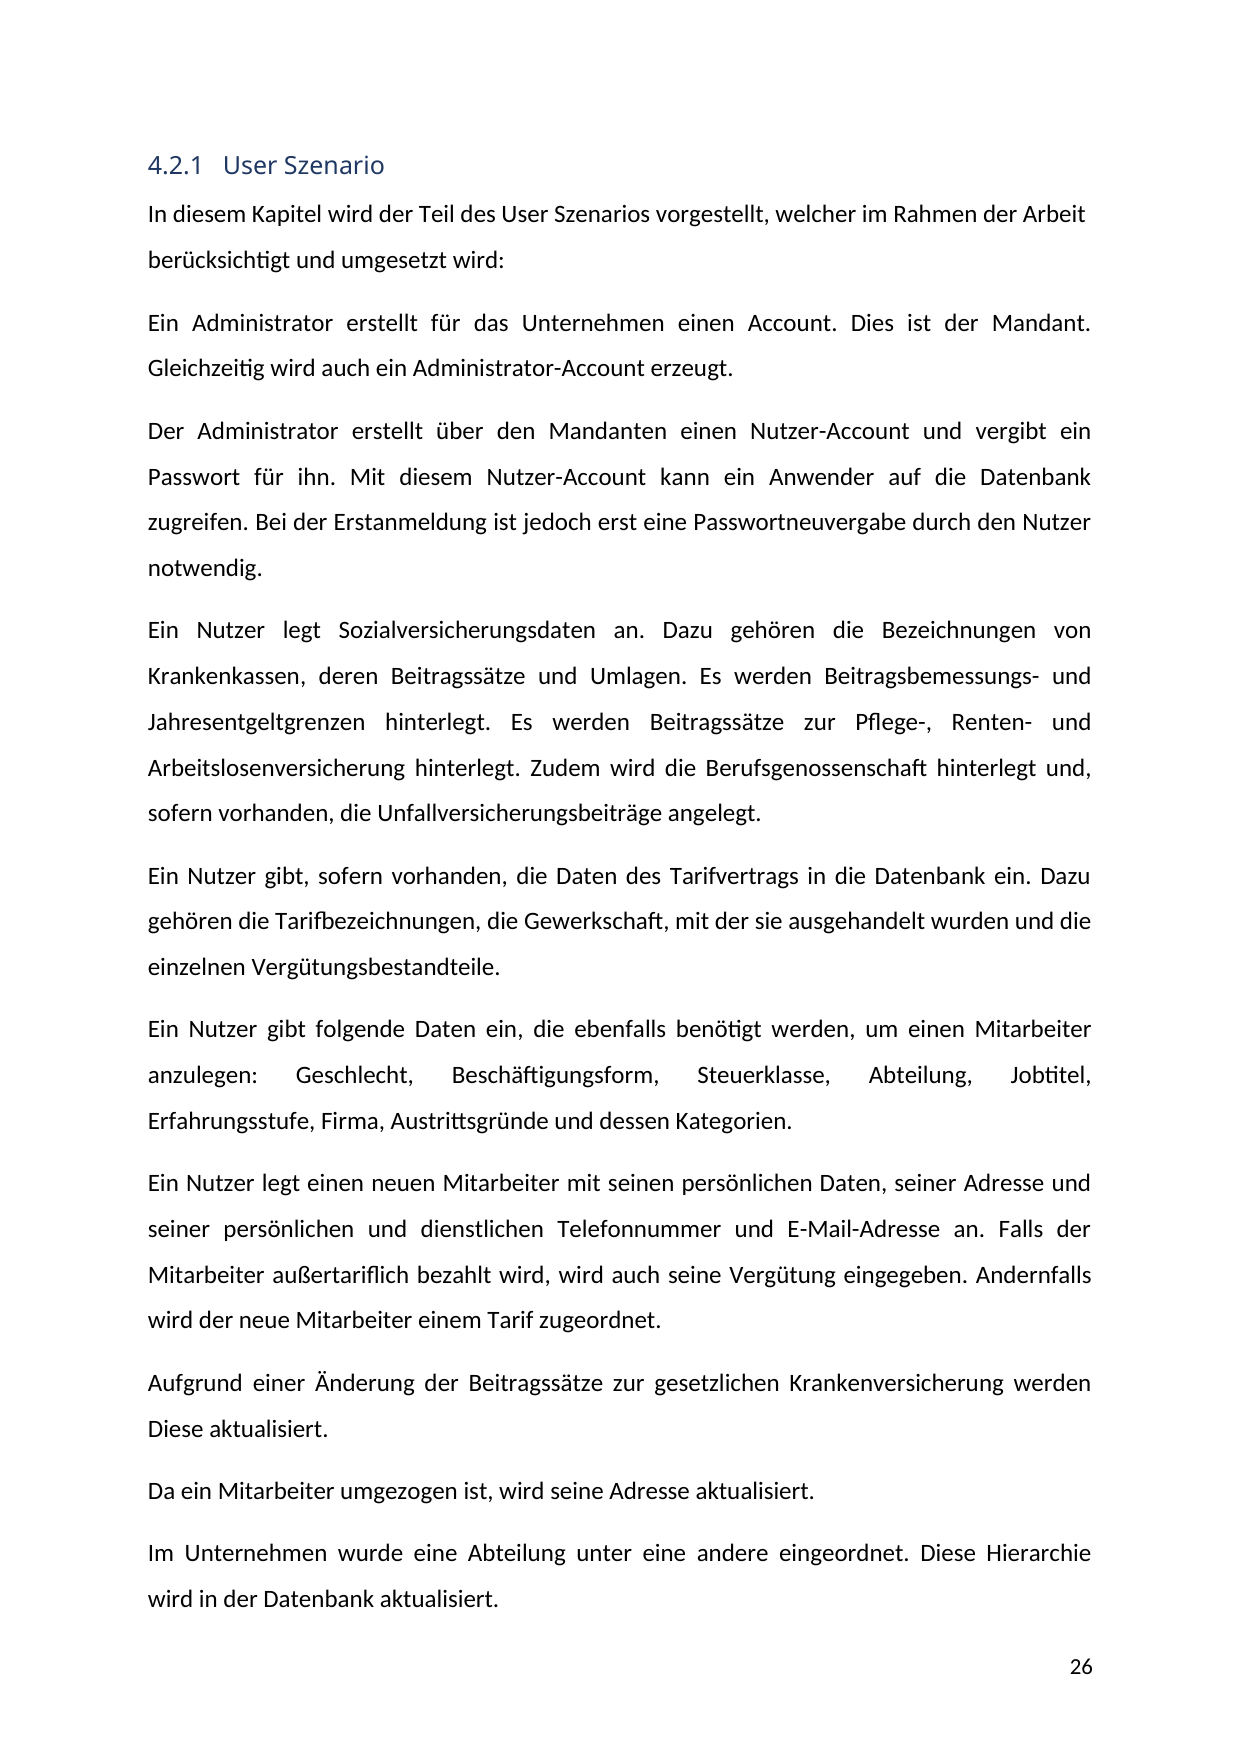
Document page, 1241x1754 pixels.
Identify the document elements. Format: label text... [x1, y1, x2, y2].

text Aufgrund einer Änderung der Beitragssätze zur gesetzlichen Krankenversicherung werden Diese aktualisiert. [148, 1367, 1093, 1443]
text Der Administrator erstellt über den Mandanten einen Nutzer-Account und vergibt ein Passwort für ihn. Mit diesem Nutzer-Account kann ein Anwender auf die Datenbank zugreifen. Bei der Erstanmeldung ist jedoch erst eine Passwortneuvergabe durch den Nutzer notwendig. [148, 415, 1093, 583]
text In diesem Kapitel wird der Teil des User Szenarios vorgestellt, welcher im Rahmen der Arbeit berücksichtigt und umgesetzt wird: [148, 199, 1093, 275]
text Ein Administrator erstellt für das Unternehmen einen Account. Dies ist der Mandant. Gleichzeitig wird auch ein Administrator-Account erzeugt. [148, 307, 1093, 383]
text Ein Nutzer gibt folgende Daten ein, die ebenfalls benötigt werden, um einen Mitarbeiter anzulegen: Geschlecht, Beschäftigungsform, Steuerklasse, Abteilung, Jobtitel, Erfahrungsstufe, Firma, Austrittsgründe und dessen Kategorien. [148, 1014, 1093, 1136]
text Ein Nutzer legt einen neuen Mitarbeiter mit seinen persönlichen Daten, seiner Adresse und seiner persönlichen und dienstlichen Telefonnummer und E-Mail-Adresse an. Falls der Mitarbeiter außertariflich bezahlt wird, wird auch seine Vergütung eingegeben. Andernfalls wird der neue Mitarbeiter einem Tarif zugeordnet. [148, 1167, 1093, 1335]
subtitle User Szenario [148, 148, 1093, 182]
text Im Unternehmen wurde eine Abteilung unter eine andere eingeordnet. Diese Hierarchie wird in der Datenbank aktualisiert. [148, 1538, 1093, 1614]
text Ein Nutzer legt Sozialversicherungsdaten an. Dazu gehören die Bezeichnungen von Krankenkassen, deren Beitragssätze und Umlagen. Es werden Beitragsbemessungs- und Jahresentgeltgrenzen hinterlegt. Es werden Beitragssätze zur Pflege-, Renten- und Arbeitslosenversicherung hinterlegt. Zudem wird die Berufsgenossenschaft hinterlegt und, sofern vorhanden, die Unfallversicherungsbeiträge angelegt. [148, 614, 1093, 828]
text Ein Nutzer gibt, sofern vorhanden, die Daten des Tarifvertrags in die Datenbank ein. Dazu gehören die Tarifbezeichnungen, die Gewerkschaft, mit der sie ausgehandelt wurden und die einzelnen Vergütungsbestandteile. [148, 860, 1093, 982]
text Da ein Mitarbeiter umgezogen ist, wird seine Adresse aktualisiert. [148, 1475, 1093, 1506]
